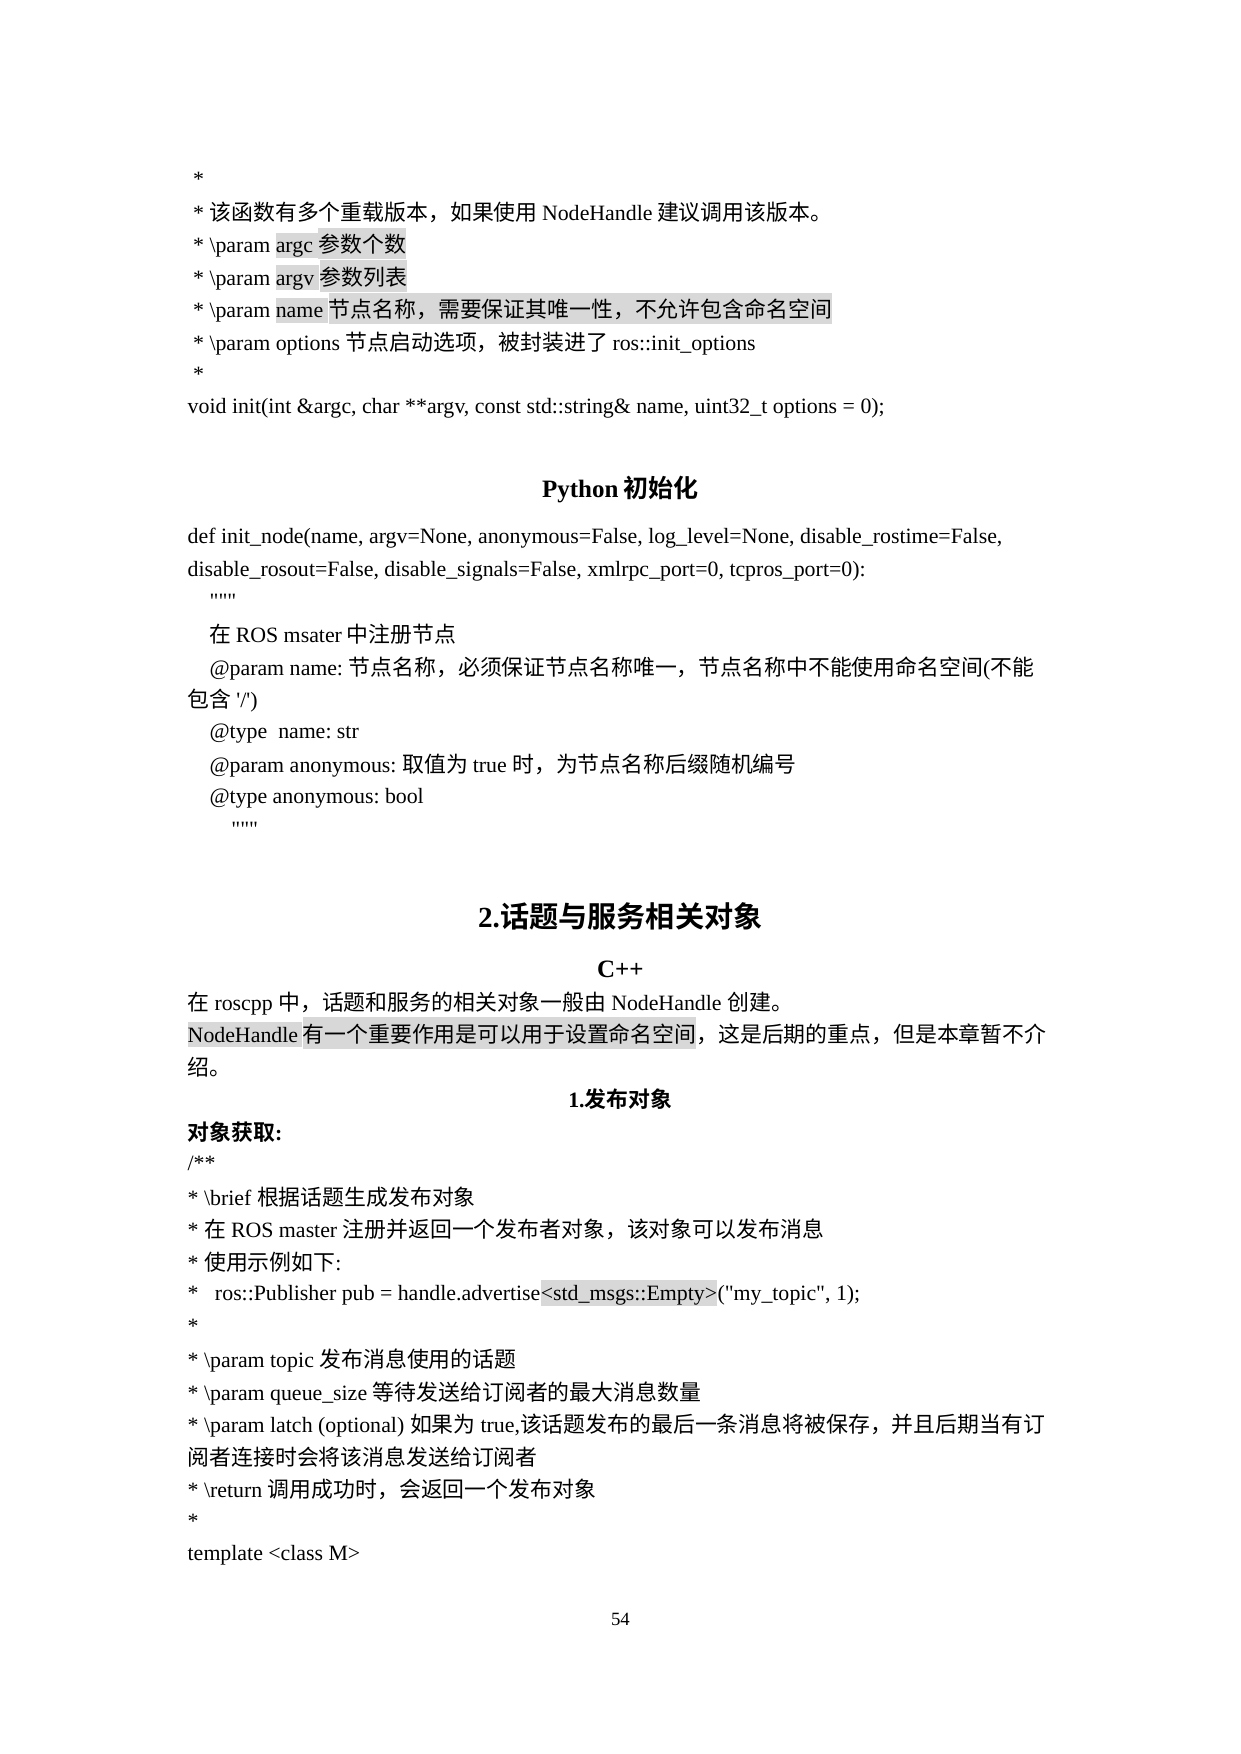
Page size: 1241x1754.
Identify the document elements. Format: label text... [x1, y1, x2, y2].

text * \param topic 发布消息使用的话题 [187, 1342, 1053, 1374]
text * \brief 根据话题生成发布对象 [187, 1179, 1053, 1212]
text * 使用示例如下: [187, 1244, 1053, 1277]
text void init(int &argc, char **argv, const std::string& name, uint32_t options = 0); [187, 389, 1053, 422]
subtitle 2.话题与服务相关对象 [187, 893, 1053, 936]
text @type anonymous: bool [187, 779, 1053, 812]
text 对象获取: [187, 1114, 1053, 1147]
text * \return 调用成功时，会返回一个发布对象 [187, 1472, 1053, 1504]
text * [187, 1504, 1053, 1537]
text template <class M> [187, 1537, 1053, 1569]
text @param name: 节点名称，必须保证节点名称唯一，节点名称中不能使用命名空间(不能包含 '/') [187, 649, 1053, 714]
text C++ [187, 952, 1053, 984]
text * 在 ROS master 注册并返回一个发布者对象，该对象可以发布消息 [187, 1212, 1053, 1244]
text * \param latch (optional) 如果为 true,该话题发布的最后一条消息将被保存，并且后期当有订阅者连接时会将该消息发送给订阅者 [187, 1407, 1053, 1472]
text """ [187, 812, 1053, 844]
text * \param queue_size 等待发送给订阅者的最大消息数量 [187, 1374, 1053, 1407]
text 1.发布对象 [187, 1082, 1053, 1114]
text @type name: str [187, 714, 1053, 747]
text * \param name 节点名称，需要保证其唯一性，不允许包含命名空间 [187, 292, 1053, 324]
text * [187, 357, 1053, 389]
text Python初始化 [187, 454, 1053, 519]
text * \param argv 参数列表 [187, 259, 1053, 292]
text * 该函数有多个重载版本，如果使用NodeHandle建议调用该版本。 [187, 194, 1053, 227]
text * \param argc 参数个数 [187, 227, 1053, 259]
text * [187, 162, 1053, 194]
text * ros::Publisher pub = handle.advertise<std_msgs::Empty>("my_topic", 1); [187, 1277, 1053, 1309]
text 在 roscpp 中，话题和服务的相关对象一般由 NodeHandle 创建。 [187, 984, 1053, 1017]
text /** [187, 1147, 1053, 1179]
text def init_node(name, argv=None, anonymous=False, log_level=None, disable_rostime=False, disable_rosout=False, disable_signals=False, xmlrpc_port=0, tcpros_port=0): [187, 519, 1053, 584]
text @param anonymous: 取值为 true 时，为节点名称后缀随机编号 [187, 747, 1053, 779]
text 在ROS msater中注册节点 [187, 617, 1053, 649]
text * \param options 节点启动选项，被封装进了ros::init_options [187, 324, 1053, 357]
text NodeHandle有一个重要作用是可以用于设置命名空间，这是后期的重点，但是本章暂不介绍。 [187, 1017, 1053, 1082]
text """ [187, 584, 1053, 617]
text * [187, 1309, 1053, 1342]
